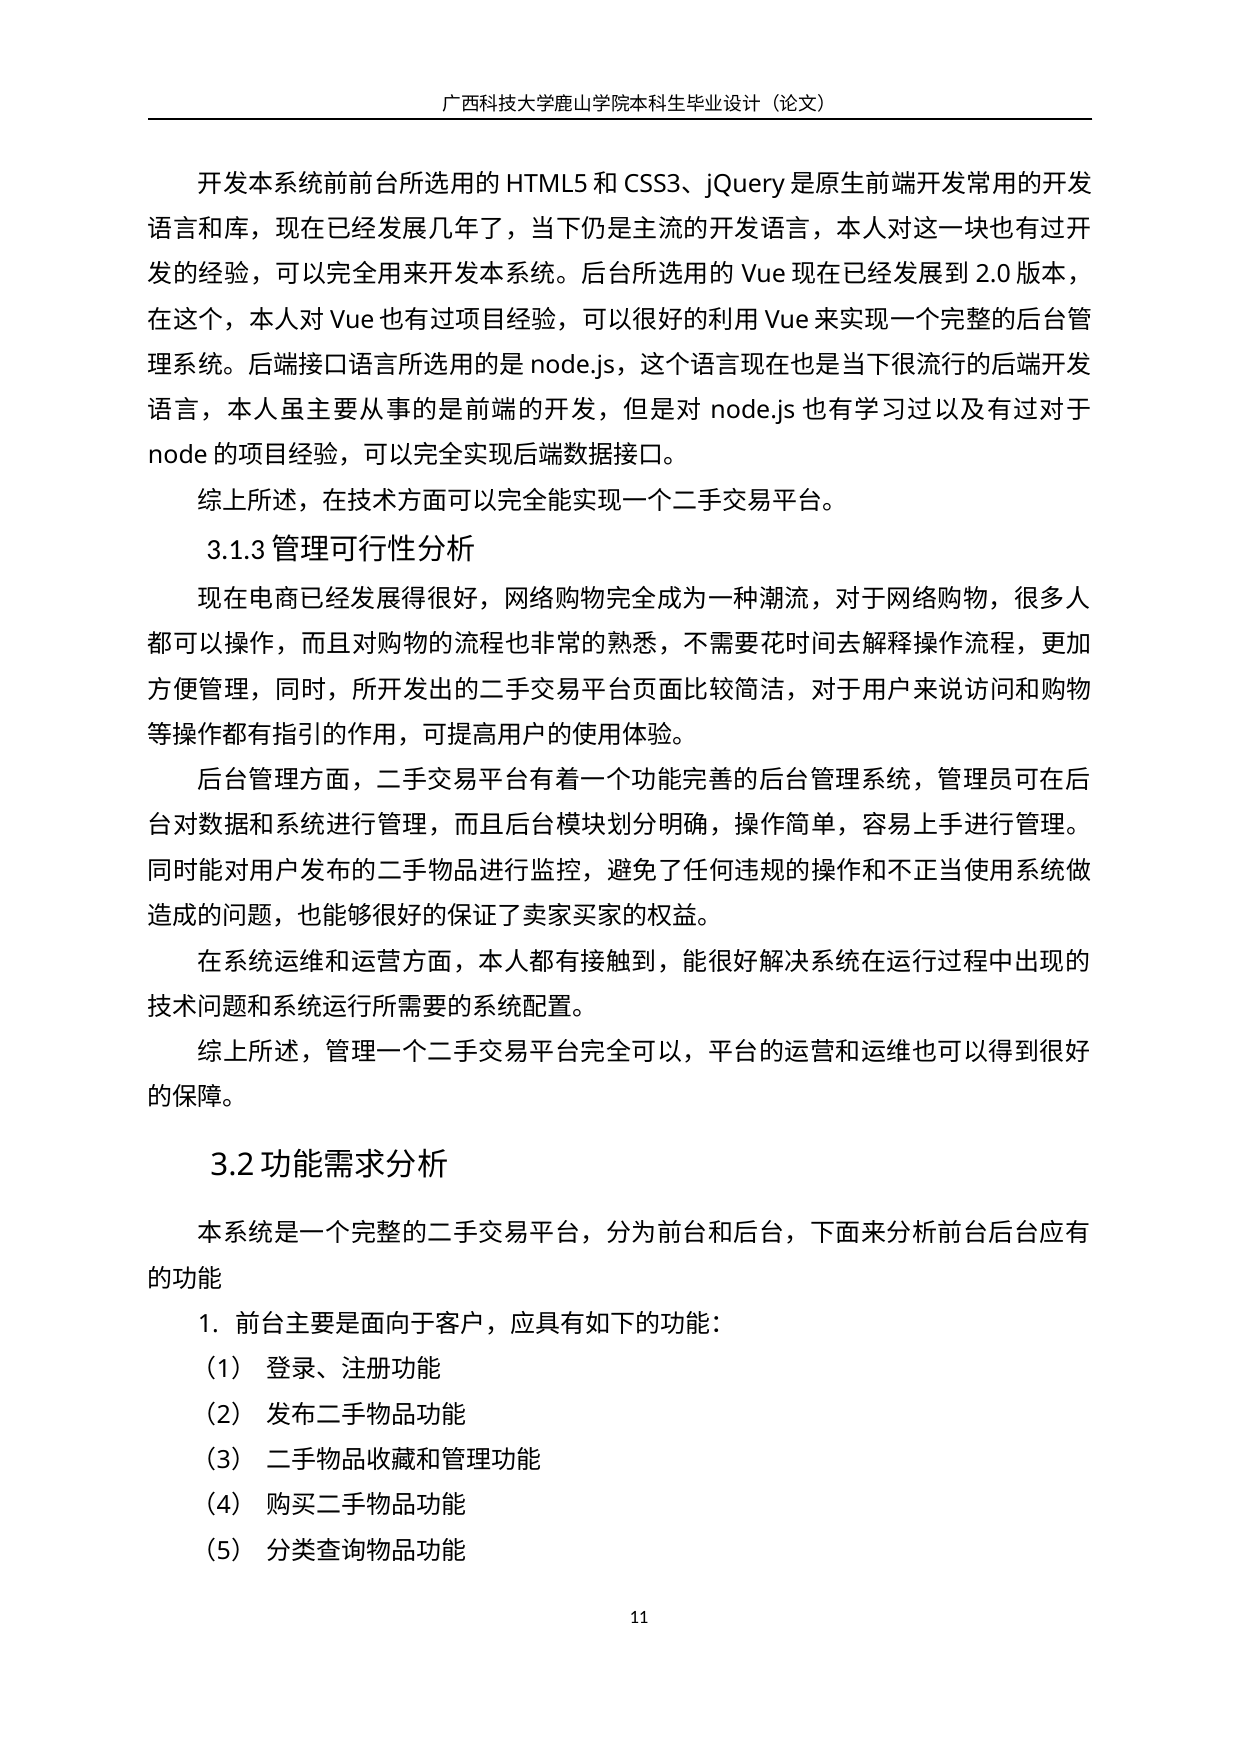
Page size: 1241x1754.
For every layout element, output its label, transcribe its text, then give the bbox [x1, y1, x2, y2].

list 登录、注册功能 [191, 1349, 1092, 1385]
text 后台管理方面，二手交易平台有着一个功能完善的后台管理系统，管理员可在后台对数据和系统进行管理，而且后台模块划分明确，操作简单，容易上手进行管理。同时能对用户发布的二手物品进行监控，避免了任何违规的操作和不正当使用系统做造成的问题，也能够很好的保证了卖家买家的权益。 [148, 760, 1092, 932]
text 现在电商已经发展得很好，网络购物完全成为一种潮流，对于网络购物，很多人都可以操作，而且对购物的流程也非常的熟悉，不需要花时间去解释操作流程，更加方便管理，同时，所开发出的二手交易平台页面比较简洁，对于用户来说访问和购物等操作都有指引的作用，可提高用户的使用体验。 [148, 578, 1092, 751]
text 在系统运维和运营方面，本人都有接触到，能很好解决系统在运行过程中出现的技术问题和系统运行所需要的系统配置。 [148, 941, 1092, 1022]
list 分类查询物品功能 [191, 1530, 1092, 1566]
subtitle 3.1.3管理可行性分析 [148, 526, 1092, 568]
text 综上所述，管理一个二手交易平台完全可以，平台的运营和运维也可以得到很好的保障。 [148, 1032, 1092, 1113]
text 综上所述，在技术方面可以完全能实现一个二手交易平台。 [148, 480, 1092, 517]
list 二手物品收藏和管理功能 [191, 1439, 1092, 1476]
list 发布二手物品功能 [191, 1394, 1092, 1430]
text 本系统是一个完整的二手交易平台，分为前台和后台，下面来分析前台后台应有的功能 [148, 1213, 1092, 1294]
list 购买二手物品功能 [191, 1485, 1092, 1521]
list 前台主要是面向于客户，应具有如下的功能： [198, 1303, 1092, 1340]
text 3.2功能需求分析 [148, 1139, 1092, 1184]
text 开发本系统前前台所选用的HTML5和CSS3、jQuery是原生前端开发常用的开发语言和库，现在已经发展几年了，当下仍是主流的开发语言，本人对这一块也有过开发的经验，可以完全用来开发本系统。后台所选用的Vue现在已经发展到2.0版本，在这个，本人对Vue也有过项目经验，可以很好的利用Vue来实现一个完整的后台管理系统。后端接口语言所选用的是node.js，这个语言现在也是当下很流行的后端开发语言，本人虽主要从事的是前端的开发，但是对node.js也有学习过以及有过对于node的项目经验，可以完全实现后端数据接口。 [148, 163, 1092, 471]
